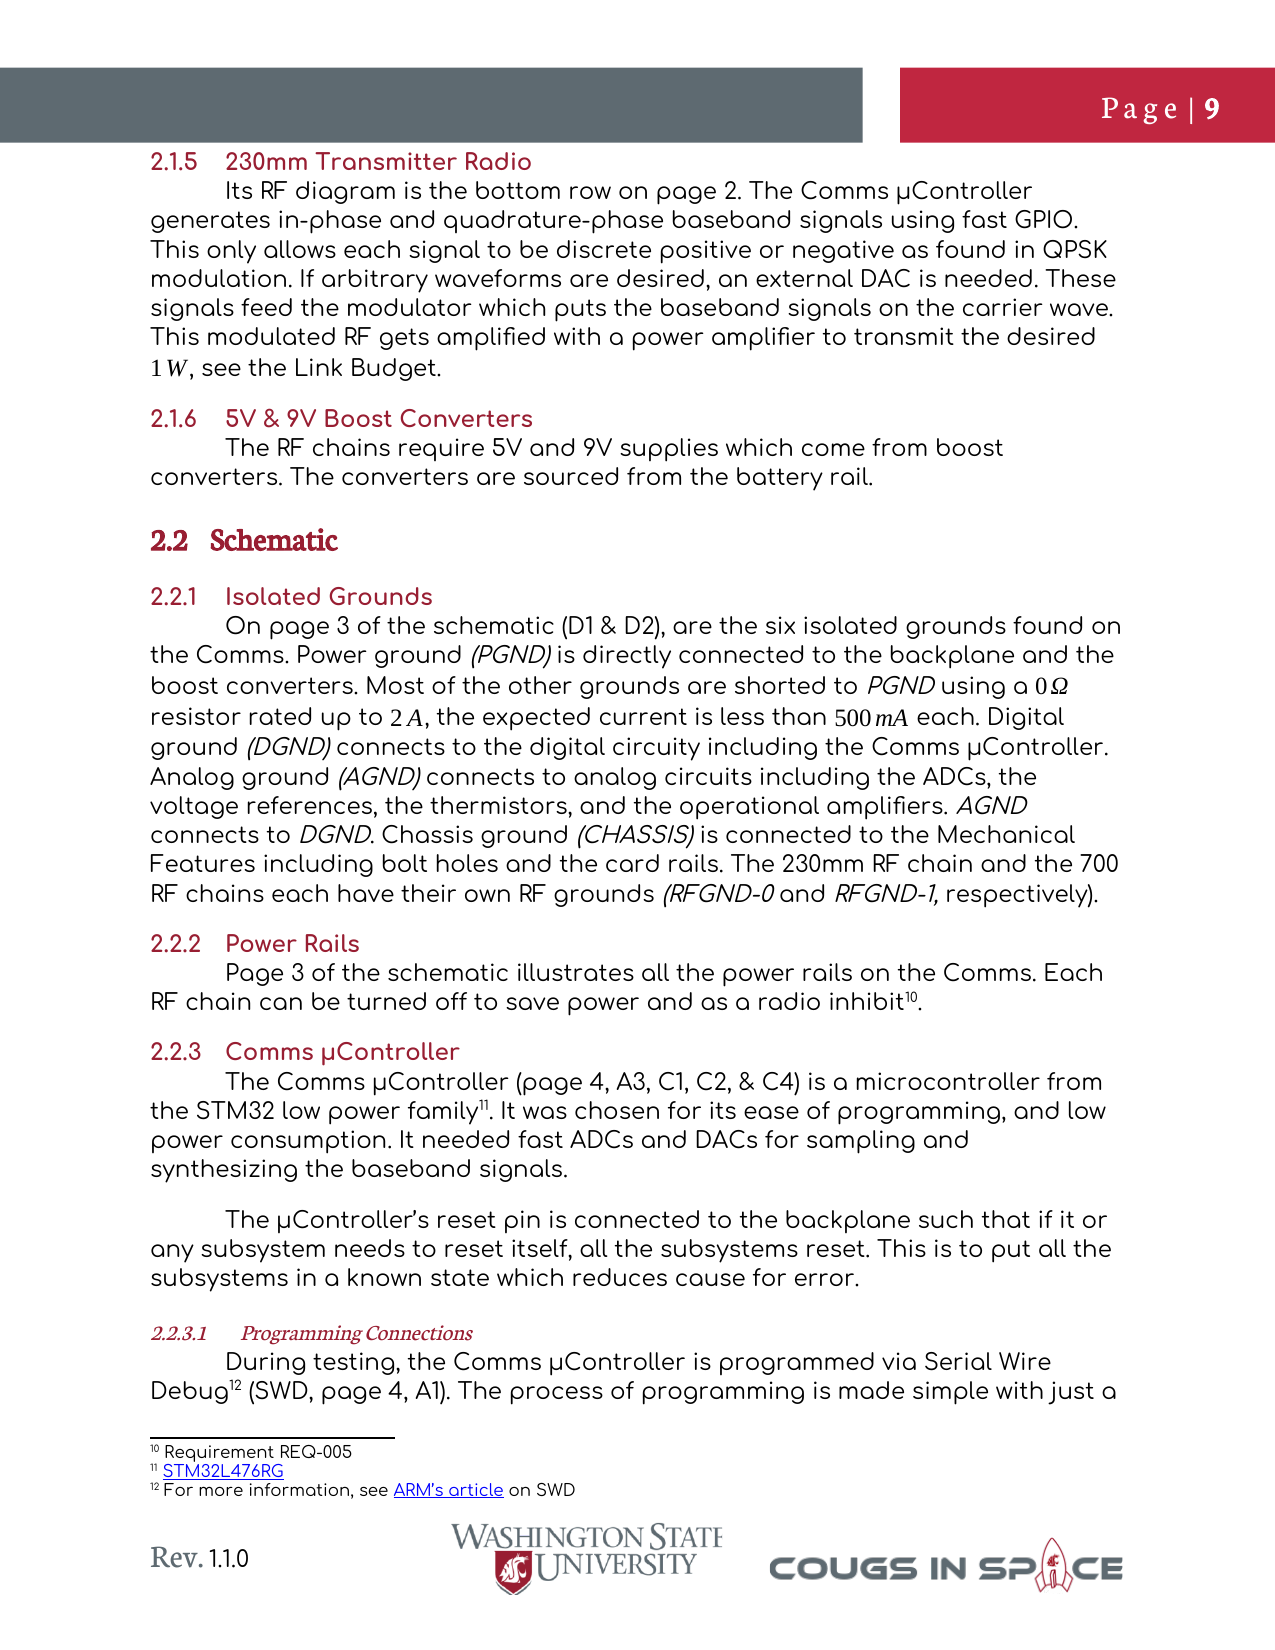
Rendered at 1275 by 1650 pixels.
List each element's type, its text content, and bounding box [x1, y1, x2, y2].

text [150, 1350, 1125, 1404]
picture [450, 1522, 723, 1595]
text The RF chains require 5V and 9V supplies which come from boost converters. The converters are sourced from the battery rail. [150, 436, 1125, 491]
picture [769, 1537, 1123, 1594]
text The Comms µController (page 4, A3, C1, C2, & C4) is a microcontroller from the STM32 low power family. It was chosen for its ease of programming, and low power consumption. It needed fast ADCs and DACs for sampling and synthesizing the baseband signals. [150, 1070, 1125, 1183]
subtitle 230mm Transmitter Radio [150, 150, 1125, 176]
text The µController’s reset pin is connected to the backplane such that if it or any subsystem needs to reset itself, all the subsystems reset. This is to put all the subsystems in a known state which reduces cause for error. [150, 1208, 1125, 1292]
subtitle 5V & 9V Boost Converters [150, 407, 1125, 433]
subtitle Programming Connections [150, 1316, 1125, 1345]
subtitle Isolated Grounds [150, 585, 1125, 611]
subtitle Comms µController [150, 1041, 1125, 1066]
subtitle Power Rails [150, 932, 1125, 957]
subtitle Schematic [150, 516, 1125, 558]
text Its RF diagram is the bottom row on page 2. The Comms µController generates in-phase and quadrature-phase baseband signals using fast GPIO. This only allows each signal to be discrete positive or negative as found in QPSK modulation. If arbitrary waveforms are desired, an external DAC is needed. These signals feed the modulator which puts the baseband signals on the carrier wave. This modulated RF gets amplified with a power amplifier to transmit the desired , see the Link Budget. [150, 179, 1125, 382]
text On page 3 of the schematic (D1 & D2), are the six isolated grounds found on the Comms. Power ground (PGND) is directly connected to the backplane and the boost converters. Most of the other grounds are shorted to PGND using a resistor rated up to , the expected current is less than each. Digital ground (DGND) connects to the digital circuity including the Comms µController. Analog ground (AGND) connects to analog circuits including the ADCs, the voltage references, the thermistors, and the operational amplifiers. AGND connects to DGND. Chassis ground (CHASSIS) is connected to the Mechanical Features including bolt holes and the card rails. The 230mm RF chain and the 700 RF chains each have their own RF grounds (RFGND-0 and RFGND-1, respectively). [150, 614, 1125, 907]
text Page 3 of the schematic illustrates all the power rails on the Comms. Each RF chain can be turned off to save power and as a radio inhibit. [150, 961, 1125, 1016]
